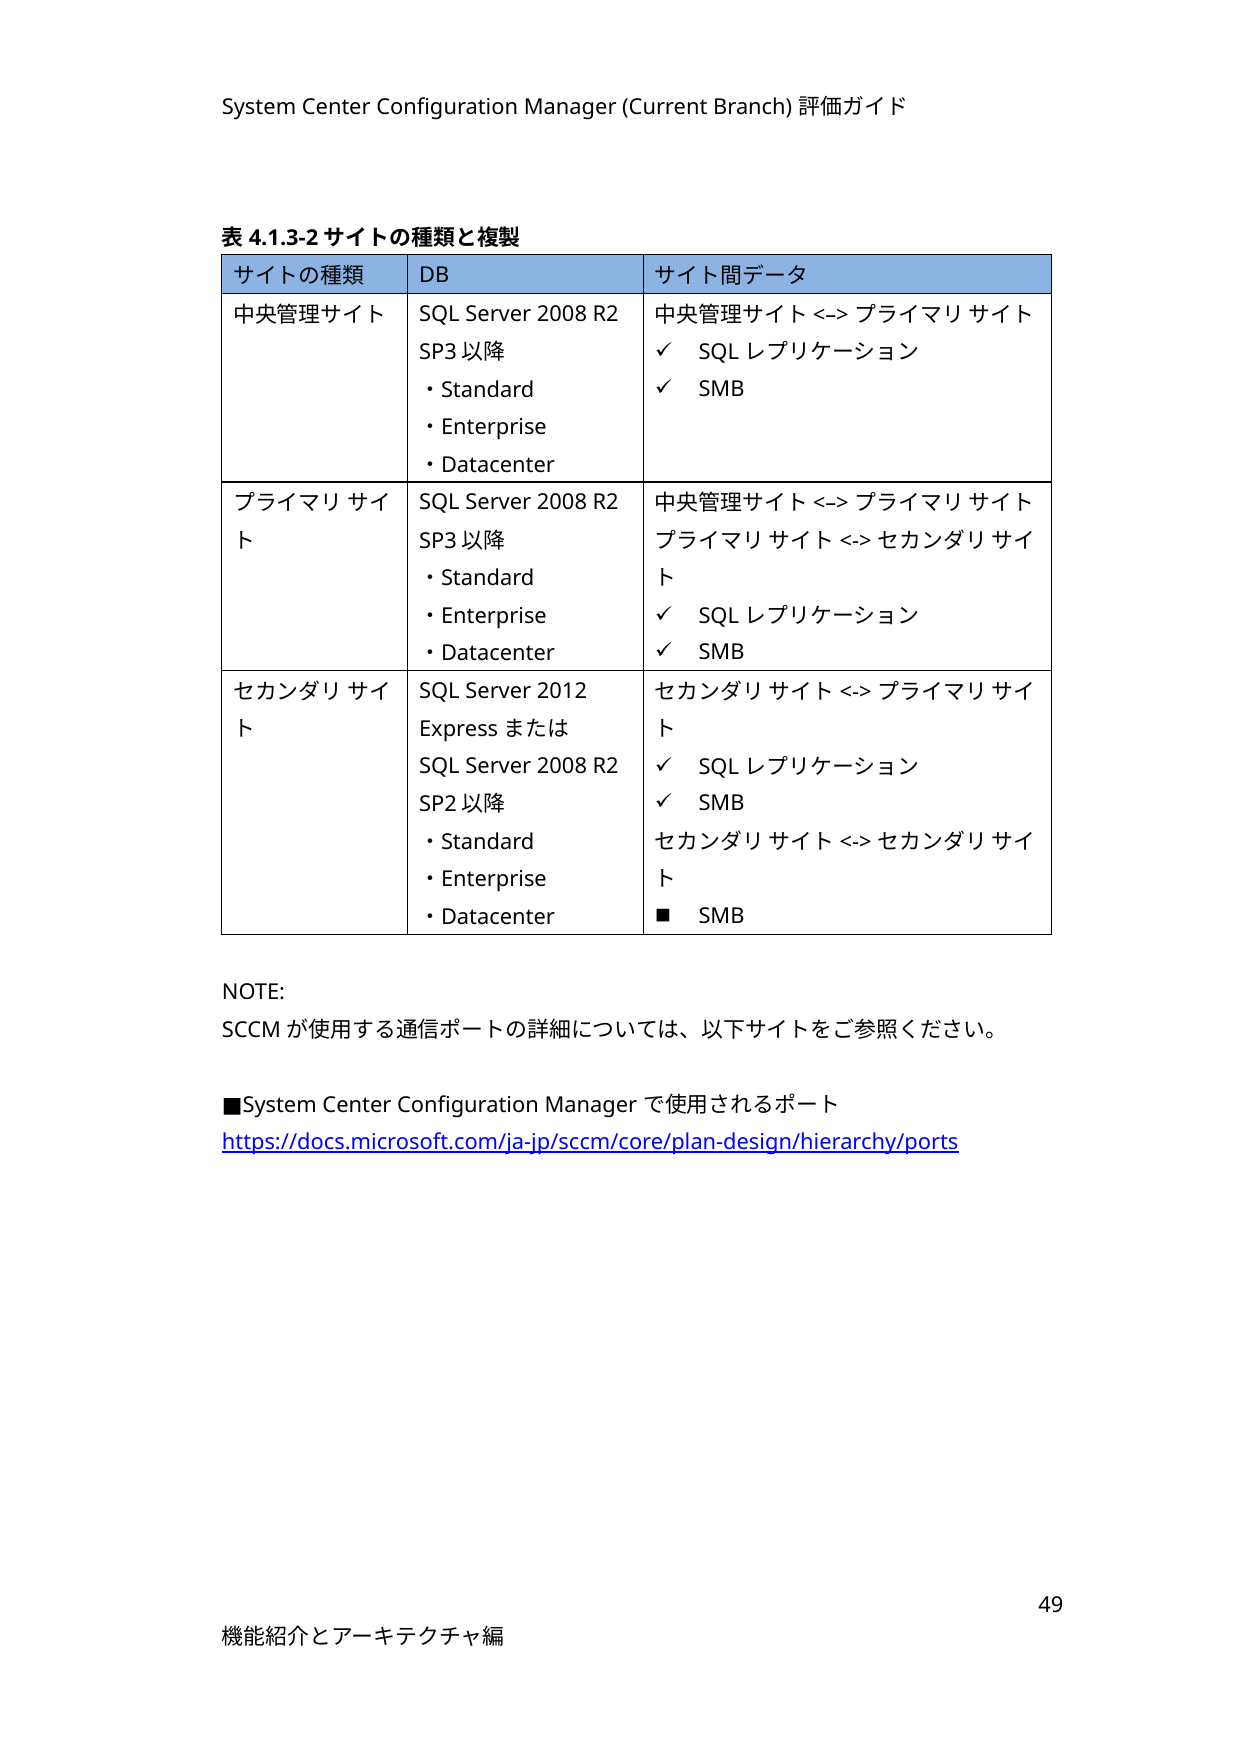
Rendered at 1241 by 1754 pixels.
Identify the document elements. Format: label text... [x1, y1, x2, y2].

table_cell SQL Server 2008 R2 SP3以降 ・Standard ・Enterprise ・Datacenter [408, 483, 643, 670]
table_header DB [408, 255, 643, 293]
table_header サイトの種類 [222, 255, 407, 293]
table_cell セカンダリ サイト [222, 671, 407, 933]
table_cell セカンダリ サイト <-> プライマリ サイト SQL レプリケーション SMB セカンダリ サイト <-> セカンダリ サイト SMB [644, 671, 1051, 933]
text https://docs.microsoft.com/ja-jp/sccm/core/plan-design/hierarchy/ports [222, 1122, 1063, 1159]
text ■System Center Configuration Manager で使用されるポート [222, 1084, 1063, 1122]
table_cell プライマリ サイト [222, 483, 407, 670]
table_cell 中央管理サイト [222, 294, 407, 481]
table_cell 中央管理サイト <–> プライマリ サイト SQL レプリケーション SMB [644, 294, 1051, 481]
text NOTE: [222, 972, 1063, 1009]
text SCCM が使用する通信ポートの詳細については、以下サイトをご参照ください。 [222, 1009, 1063, 1047]
table_cell 中央管理サイト <–> プライマリ サイト プライマリ サイト <-> セカンダリ サイト SQL レプリケーション SMB [644, 483, 1051, 670]
table_cell SQL Server 2008 R2 SP3以降 ・Standard ・Enterprise ・Datacenter [408, 294, 643, 481]
table_header サイト間データ [644, 255, 1051, 293]
table_cell SQL Server 2012 Express または SQL Server 2008 R2 SP2以降 ・Standard ・Enterprise ・Datacenter [408, 671, 643, 933]
text 表 4.1.3-2 サイトの種類と複製 [222, 217, 1063, 254]
